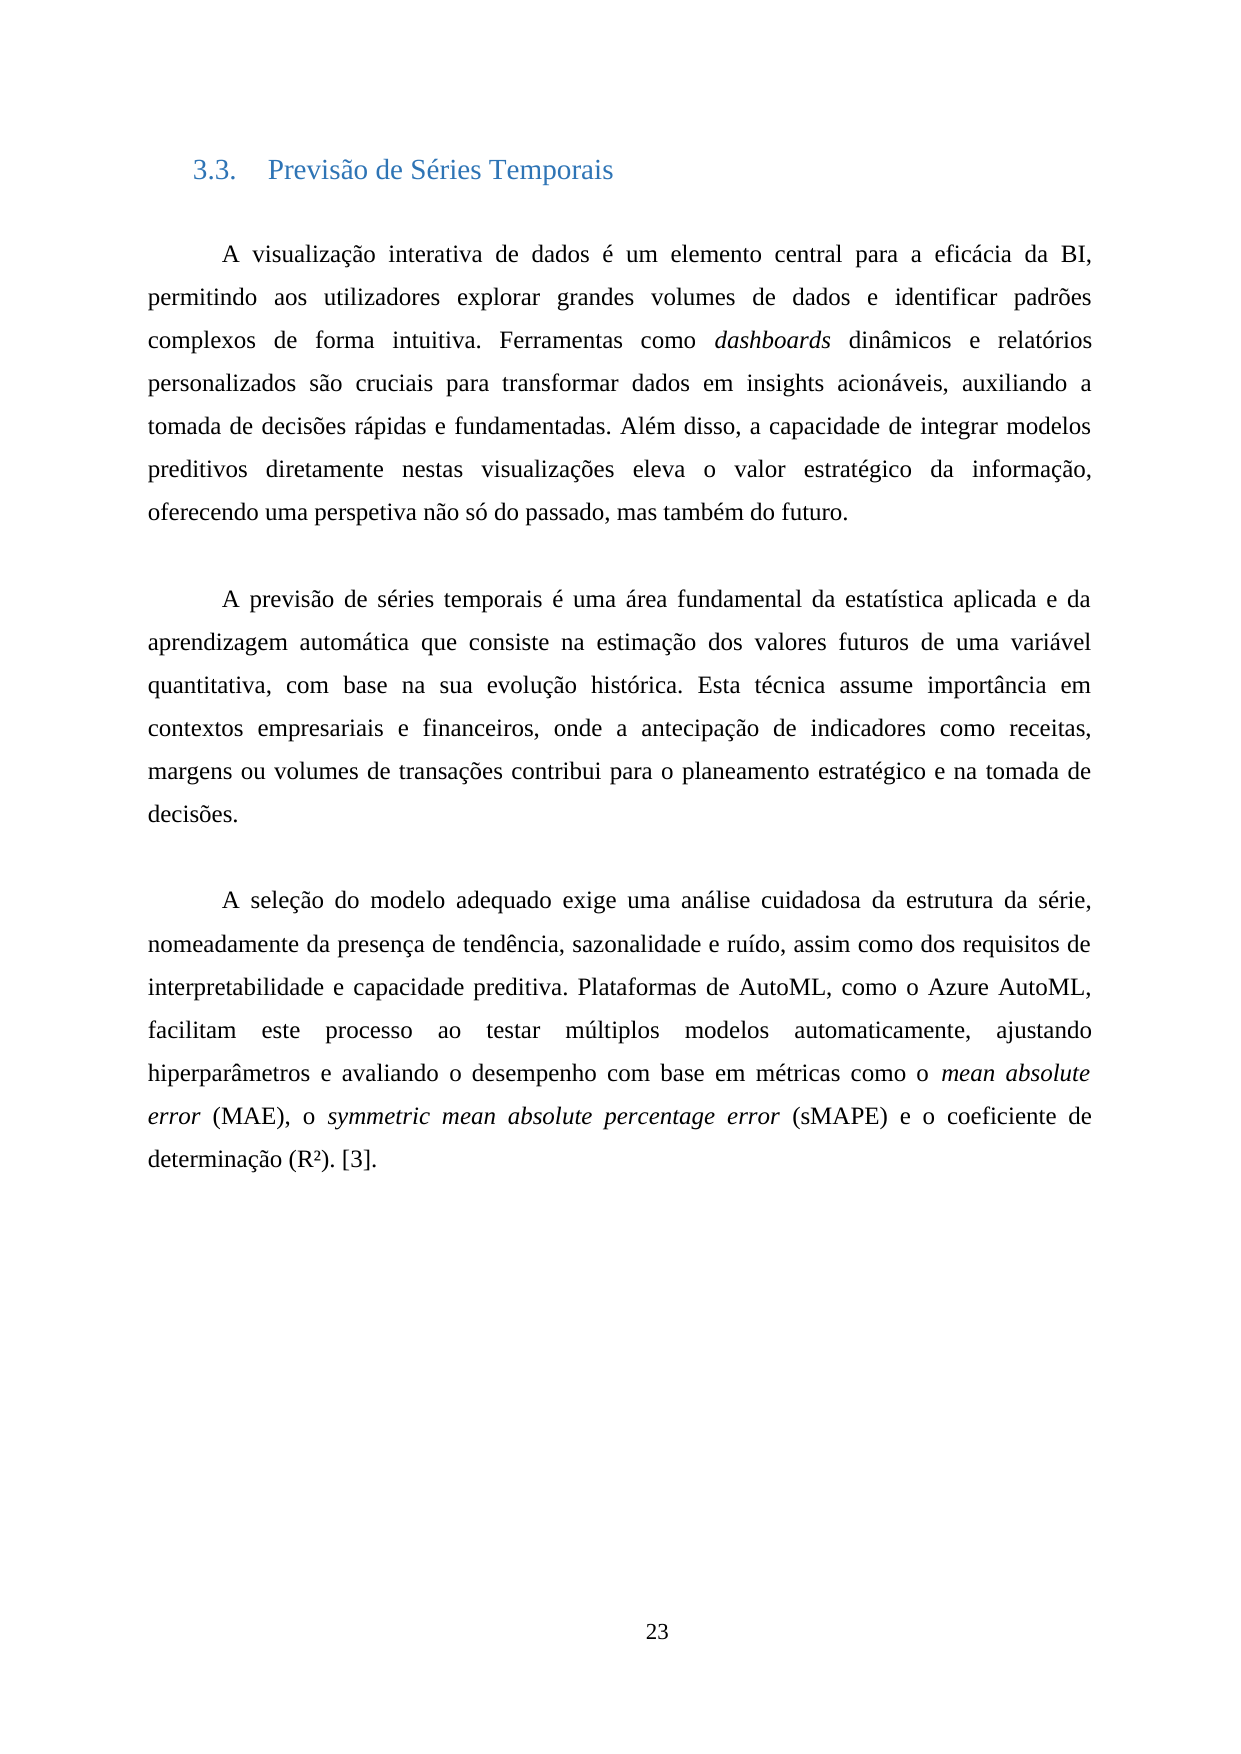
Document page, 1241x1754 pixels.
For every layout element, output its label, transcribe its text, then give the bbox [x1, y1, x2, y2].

text A previsão de séries temporais é uma área fundamental da estatística aplicada e da aprendizagem automática que consiste na estimação dos valores futuros de uma variável quantitativa, com base na sua evolução histórica. Esta técnica assume importância em contextos empresariais e financeiros, onde a antecipação de indicadores como receitas, margens ou volumes de transações contribui para o planeamento estratégico e na tomada de decisões. [148, 584, 1092, 828]
text A visualização interativa de dados é um elemento central para a eficácia da BI, permitindo aos utilizadores explorar grandes volumes de dados e identificar padrões complexos de forma intuitiva. Ferramentas como dashboards dinâmicos e relatórios personalizados são cruciais para transformar dados em insights acionáveis, auxiliando a tomada de decisões rápidas e fundamentadas. Além disso, a capacidade de integrar modelos preditivos diretamente nestas visualizações eleva o valor estratégico da informação, oferecendo uma perspetiva não só do passado, mas também do futuro. [148, 239, 1092, 526]
subtitle Previsão de Séries Temporais [193, 152, 1092, 185]
text A seleção do modelo adequado exige uma análise cuidadosa da estrutura da série, nomeadamente da presença de tendência, sazonalidade e ruído, assim como dos requisitos de interpretabilidade e capacidade preditiva. Plataformas de AutoML, como o Azure AutoML, facilitam este processo ao testar múltiplos modelos automaticamente, ajustando hiperparâmetros e avaliando o desempenho com base em métricas como o mean absolute error (MAE), o symmetric mean absolute percentage error (sMAPE) e o coeficiente de determinação (R²). [3]. [148, 886, 1092, 1173]
